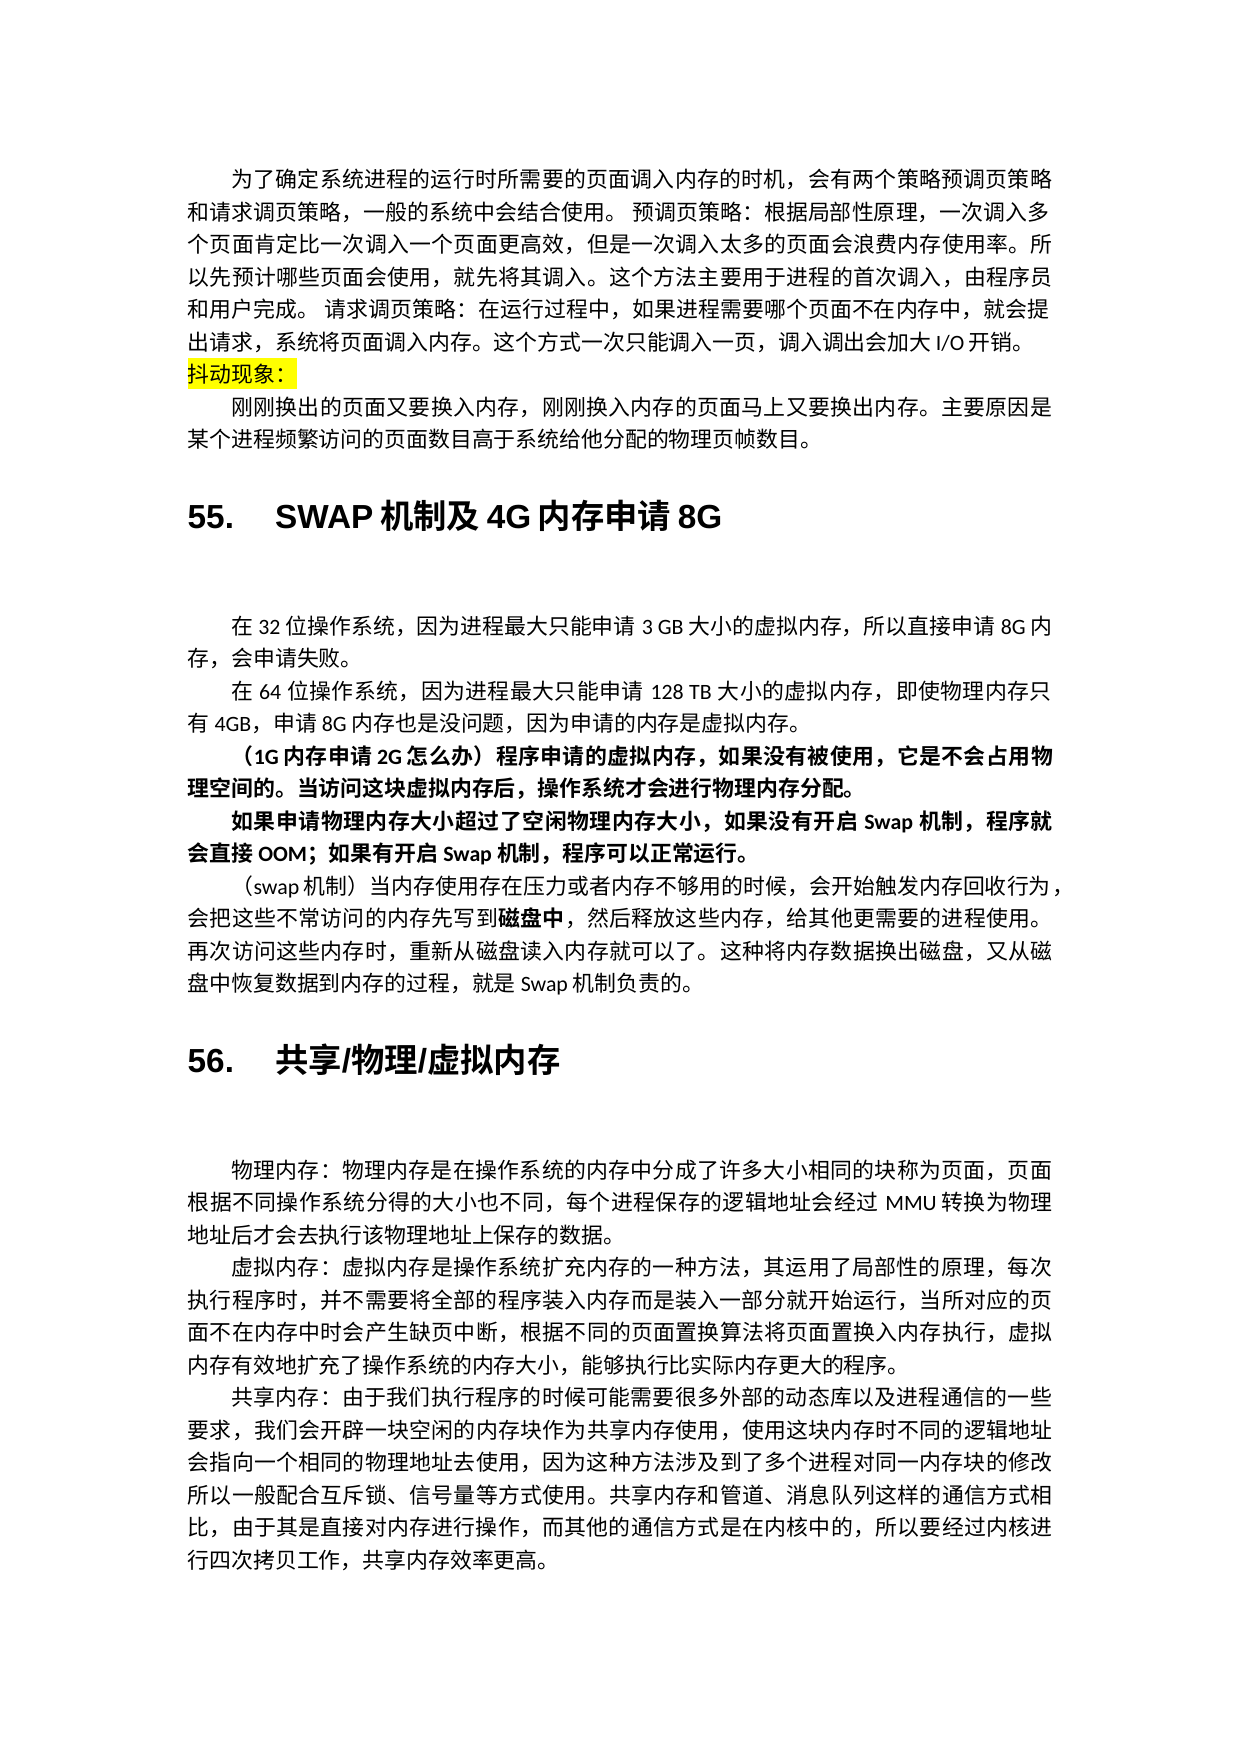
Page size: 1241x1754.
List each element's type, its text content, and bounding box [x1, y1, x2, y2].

text 刚刚换出的页面又要换入内存，刚刚换入内存的页面马上又要换出内存。主要原因是某个进程频繁访问的页面数目高于系统给他分配的物理页帧数目。 [187, 389, 1053, 454]
text （1G内存申请2G怎么办）程序申请的虚拟内存，如果没有被使用，它是不会占用物理空间的。当访问这块虚拟内存后，操作系统才会进行物理内存分配。 [187, 738, 1053, 803]
text （swap机制）当内存使用存在压力或者内存不够用的时候，会开始触发内存回收行为，会把这些不常访问的内存先写到磁盘中，然后释放这些内存，给其他更需要的进程使用。再次访问这些内存时，重新从磁盘读入内存就可以了。这种将内存数据换出磁盘，又从磁盘中恢复数据到内存的过程，就是 Swap 机制负责的。 [187, 868, 1053, 998]
text 虚拟内存：虚拟内存是操作系统扩充内存的一种方法，其运用了局部性的原理，每次执行程序时，并不需要将全部的程序装入内存而是装入一部分就开始运行，当所对应的页面不在内存中时会产生缺页中断，根据不同的页面置换算法将页面置换入内存执行，虚拟内存有效地扩充了操作系统的内存大小，能够执行比实际内存更大的程序。 [187, 1250, 1053, 1380]
text 在 32 位操作系统，因为进程最大只能申请 3 GB 大小的虚拟内存，所以直接申请 8G 内存，会申请失败。 [187, 608, 1053, 673]
subtitle SWAP机制及4G内存申请8G [187, 482, 1053, 547]
text 在 64 位操作系统，因为进程最大只能申请 128 TB 大小的虚拟内存，即使物理内存只有 4GB，申请 8G 内存也是没问题，因为申请的内存是虚拟内存。 [187, 673, 1053, 738]
subtitle 共享/物理/虚拟内存 [187, 1025, 1053, 1090]
text 抖动现象： [187, 357, 1053, 389]
text 共享内存：由于我们执行程序的时候可能需要很多外部的动态库以及进程通信的一些要求，我们会开辟一块空闲的内存块作为共享内存使用，使用这块内存时不同的逻辑地址会指向一个相同的物理地址去使用，因为这种方法涉及到了多个进程对同一内存块的修改，所以一般配合互斥锁、信号量等方式使用。共享内存和管道、消息队列这样的通信方式相比，由于其是直接对内存进行操作，而其他的通信方式是在内核中的，所以要经过内核进行四次拷贝工作，共享内存效率更高。 [187, 1380, 1053, 1575]
text 物理内存：物理内存是在操作系统的内存中分成了许多大小相同的块称为页面，页面根据不同操作系统分得的大小也不同，每个进程保存的逻辑地址会经过MMU转换为物理地址后才会去执行该物理地址上保存的数据。 [187, 1152, 1053, 1250]
text 为了确定系统进程的运行时所需要的页面调入内存的时机，会有两个策略预调页策略和请求调页策略，一般的系统中会结合使用。 预调页策略：根据局部性原理，一次调入多个页面肯定比一次调入一个页面更高效，但是一次调入太多的页面会浪费内存使用率。所以先预计哪些页面会使用，就先将其调入。这个方法主要用于进程的首次调入，由程序员和用户完成。 请求调页策略：在运行过程中，如果进程需要哪个页面不在内存中，就会提出请求，系统将页面调入内存。这个方式一次只能调入一页，调入调出会加大I/O开销。 [187, 162, 1053, 357]
text 如果申请物理内存大小超过了空闲物理内存大小，如果没有开启 Swap 机制，程序就会直接 OOM；如果有开启 Swap 机制，程序可以正常运行。 [187, 803, 1053, 868]
